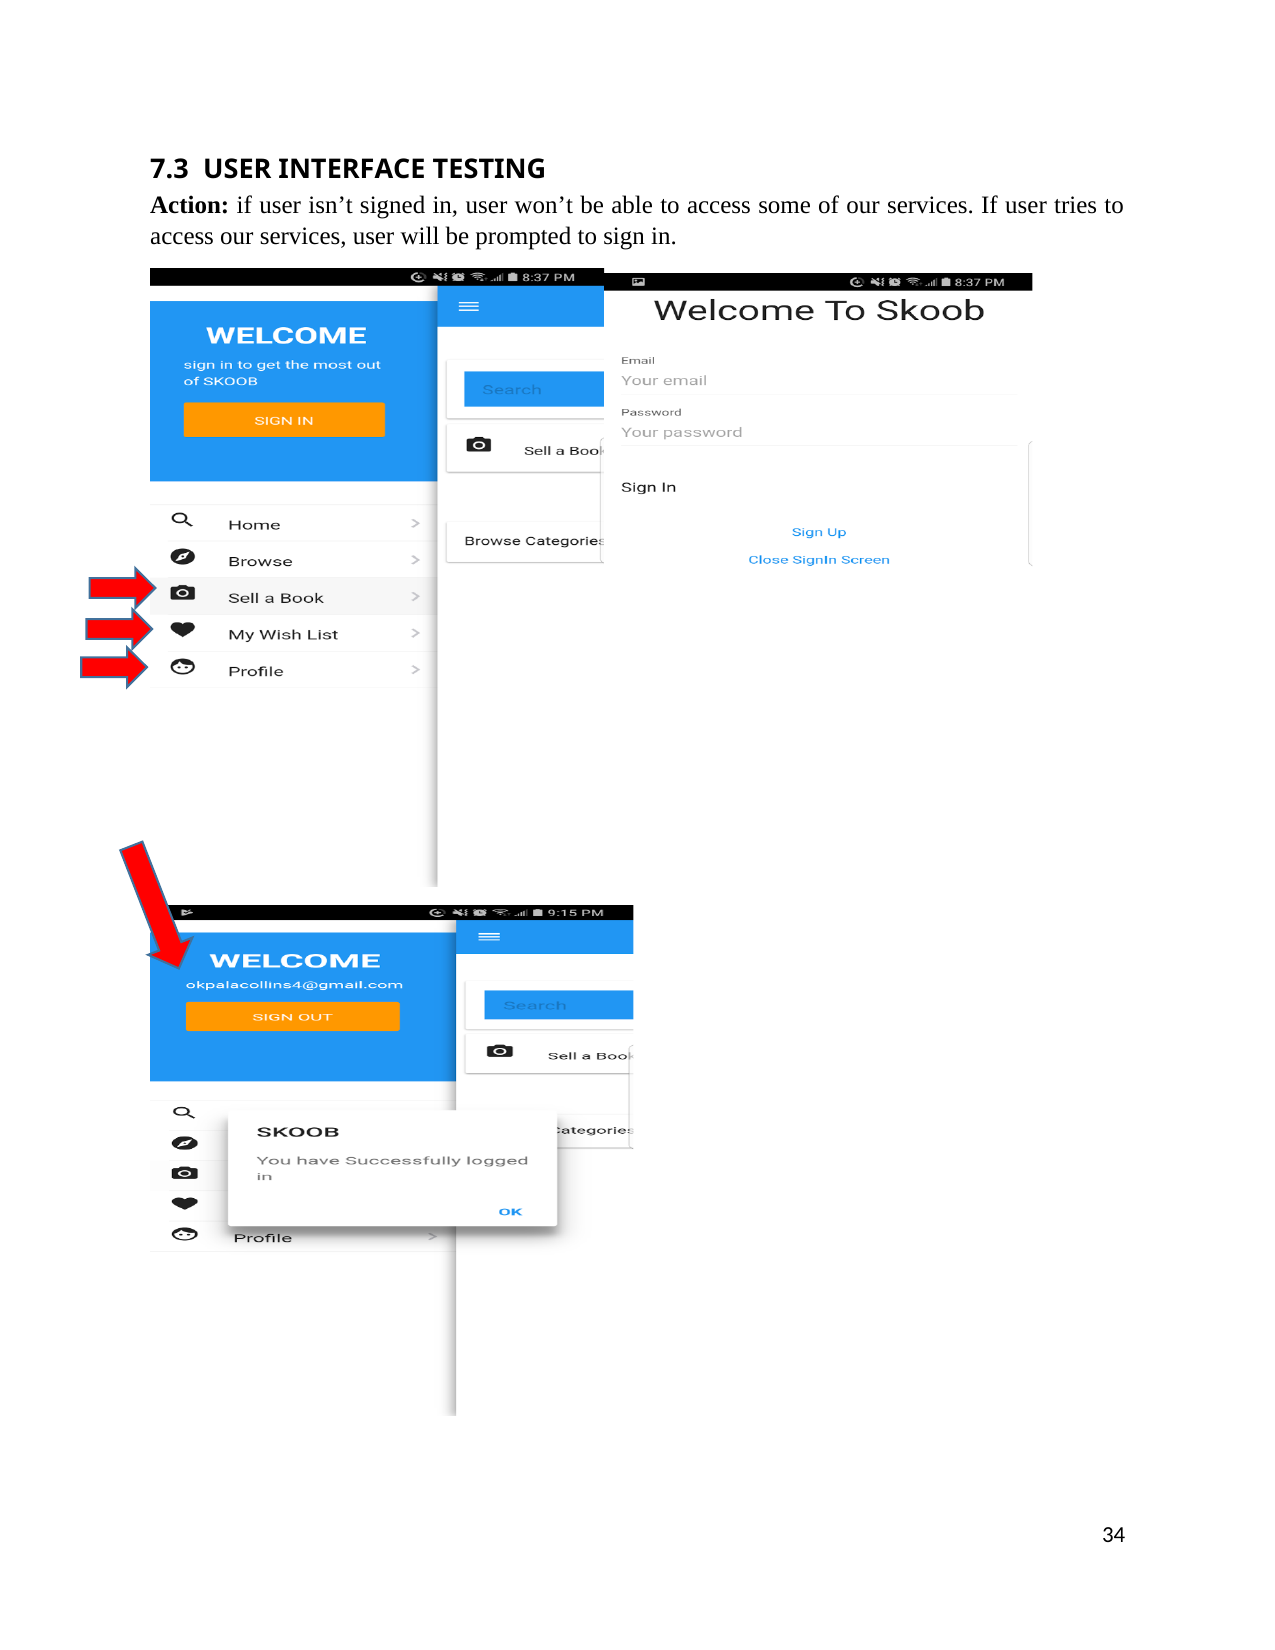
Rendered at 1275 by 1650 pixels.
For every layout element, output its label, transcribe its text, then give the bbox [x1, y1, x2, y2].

picture [150, 268, 1033, 887]
picture [150, 905, 634, 1416]
text Action: if user isn’t signed in, user won’t be able to access some of our services. If user tries to access our services, user will be prompted to sign in. [150, 190, 1125, 249]
picture [150, 933, 157, 952]
subtitle 7.3 USER INTERFACE TESTING [150, 150, 1125, 187]
